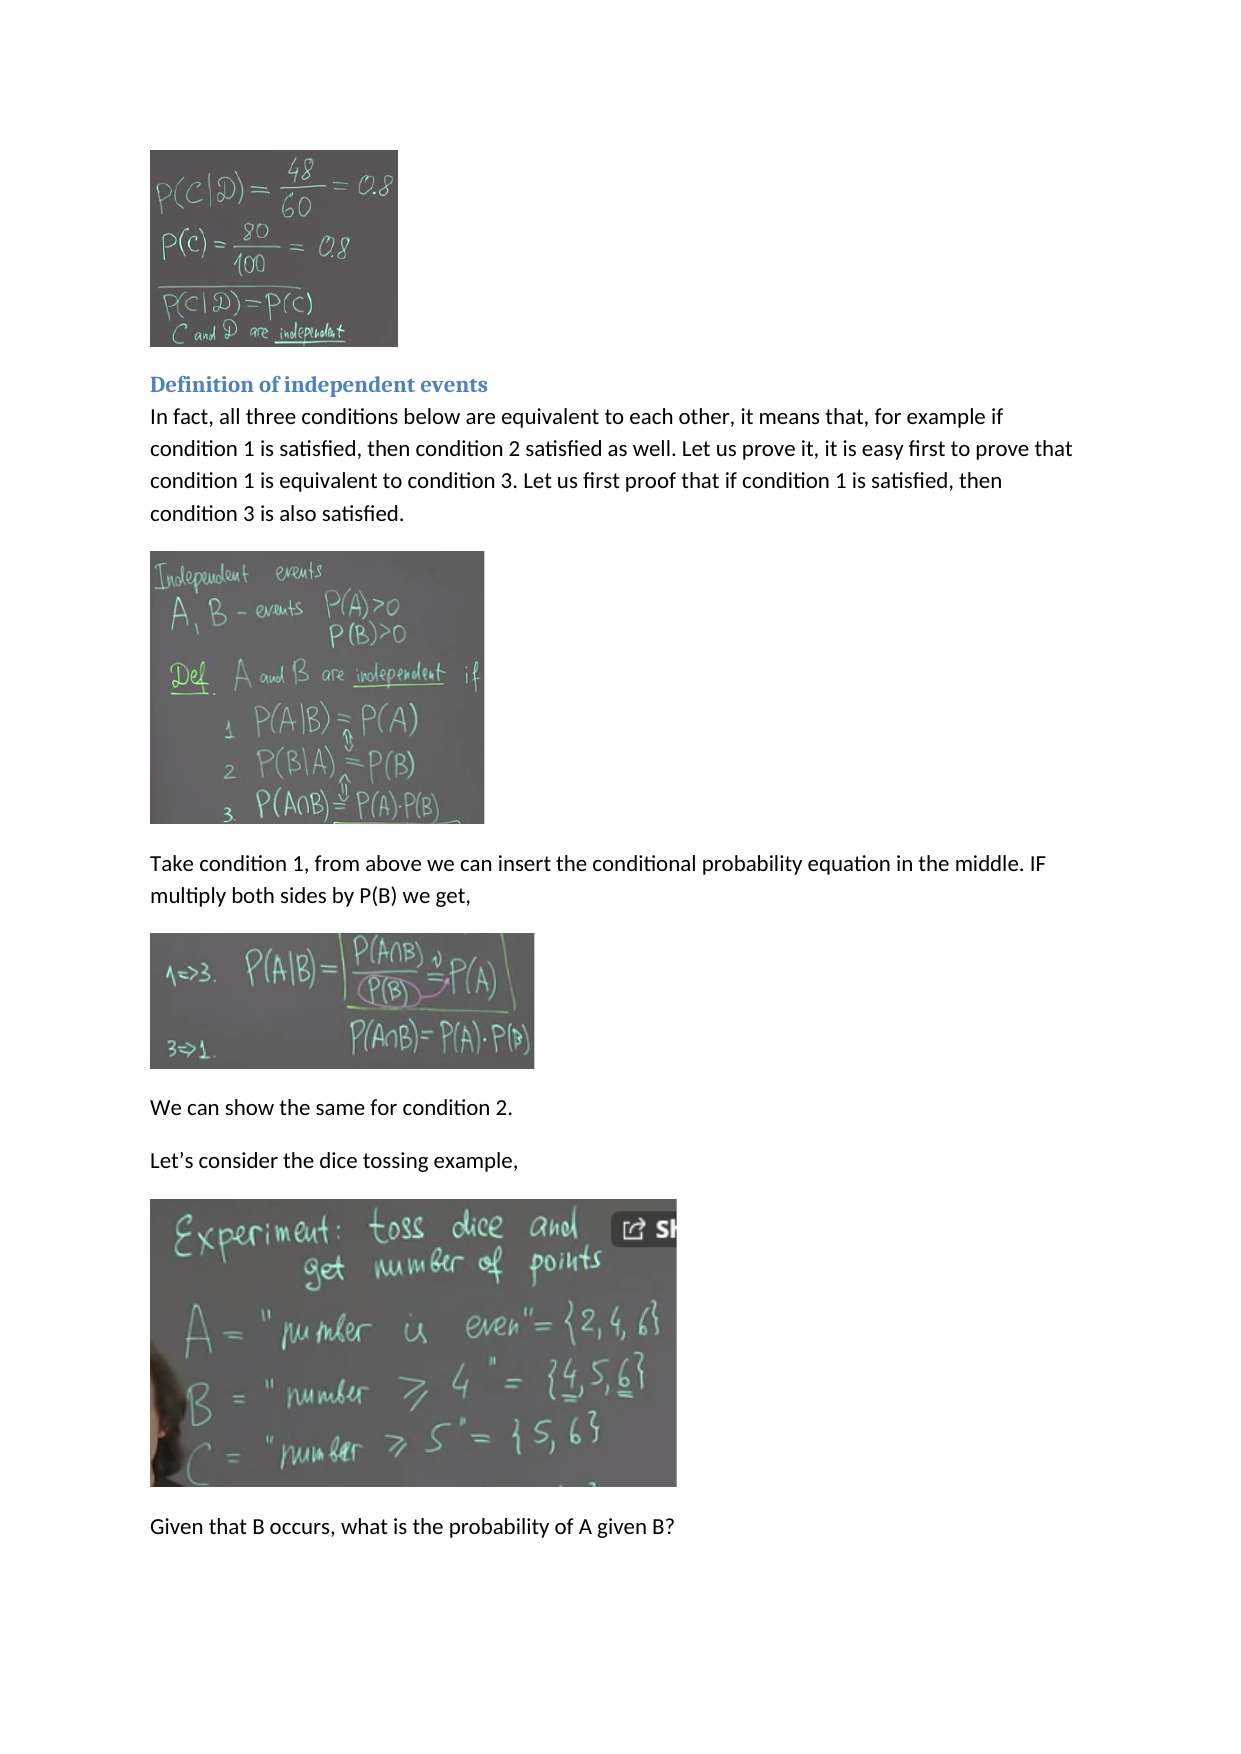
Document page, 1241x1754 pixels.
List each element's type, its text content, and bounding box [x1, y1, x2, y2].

text Given that B occurs, what is the probability of A given B? [150, 1512, 1090, 1540]
picture [150, 150, 398, 347]
text Let’s consider the dice tossing example, [150, 1147, 1090, 1174]
picture [150, 1199, 677, 1487]
picture [150, 933, 535, 1069]
text Take condition 1, from above we can insert the conditional probability equation in the middle. IF multiply both sides by P(B) we get, [150, 849, 1090, 909]
subtitle Definition of independent events [150, 372, 1090, 398]
picture [150, 551, 485, 824]
text In fact, all three conditions below are equivalent to each other, it means that, for example if condition 1 is satisfied, then condition 2 satisfied as well. Let us prove it, it is easy first to prove that condition 1 is equivalent to condition 3. Let us first proof that if condition 1 is satisfied, then condition 3 is also satisfied. [150, 402, 1090, 527]
text We can show the same for condition 2. [150, 1093, 1090, 1122]
